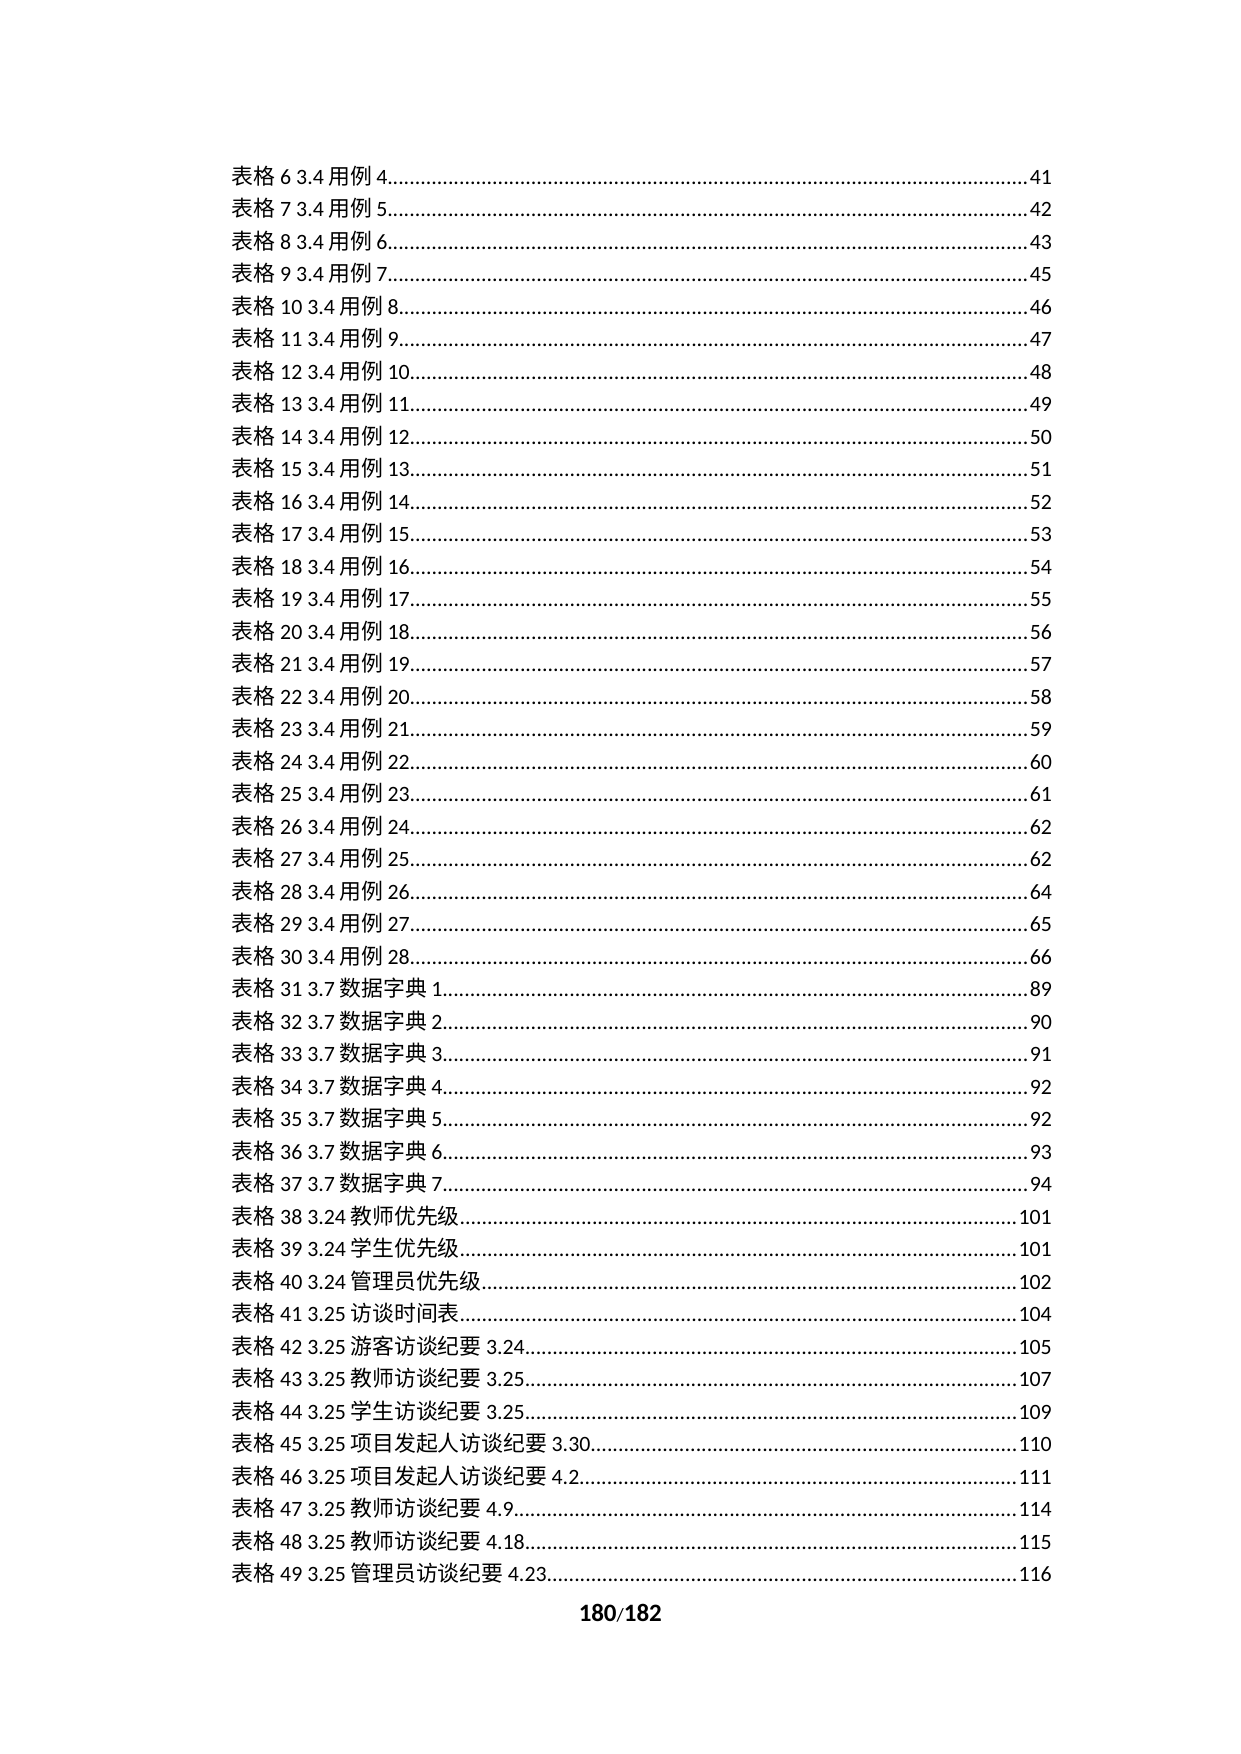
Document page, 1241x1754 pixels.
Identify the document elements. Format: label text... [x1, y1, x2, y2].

text 表格 20 3.4用例18 56 [231, 613, 1053, 646]
text 表格 39 3.24学生优先级 101 [231, 1231, 1053, 1263]
text 表格 34 3.7数据字典4 92 [231, 1068, 1053, 1101]
text 表格 46 3.25项目发起人访谈纪要4.2 111 [231, 1458, 1053, 1491]
text 表格 22 3.4用例20 58 [231, 678, 1053, 711]
text 表格 32 3.7数据字典2 90 [231, 1003, 1053, 1036]
text 表格 7 3.4用例5 42 [231, 191, 1053, 223]
text 表格 47 3.25教师访谈纪要4.9 114 [231, 1491, 1053, 1523]
text 表格 40 3.24管理员优先级 102 [231, 1263, 1053, 1296]
text 表格 18 3.4用例16 54 [231, 548, 1053, 581]
text 表格 19 3.4用例17 55 [231, 581, 1053, 613]
text 表格 21 3.4用例19 57 [231, 646, 1053, 678]
text 表格 43 3.25教师访谈纪要3.25 107 [231, 1361, 1053, 1393]
text 表格 44 3.25学生访谈纪要3.25 109 [231, 1393, 1053, 1426]
text 表格 36 3.7数据字典6 93 [231, 1133, 1053, 1166]
text 表格 26 3.4用例24 62 [231, 808, 1053, 841]
text 表格 14 3.4用例12 50 [231, 418, 1053, 451]
text 表格 6 3.4用例4 41 [231, 158, 1053, 191]
text 表格 24 3.4用例22 60 [231, 743, 1053, 776]
text 表格 9 3.4用例7 45 [231, 256, 1053, 288]
text 表格 15 3.4用例13 51 [231, 451, 1053, 483]
text 表格 49 3.25管理员访谈纪要4.23 116 [231, 1556, 1053, 1588]
text 表格 23 3.4用例21 59 [231, 711, 1053, 743]
text 表格 8 3.4用例6 43 [231, 223, 1053, 256]
text 表格 30 3.4用例28 66 [231, 938, 1053, 971]
text 表格 37 3.7数据字典7 94 [231, 1166, 1053, 1198]
text 表格 31 3.7数据字典1 89 [231, 971, 1053, 1003]
text 表格 13 3.4用例11 49 [231, 386, 1053, 418]
text 表格 29 3.4用例27 65 [231, 906, 1053, 938]
text 表格 41 3.25访谈时间表 104 [231, 1296, 1053, 1328]
text 表格 27 3.4用例25 62 [231, 841, 1053, 873]
text 表格 33 3.7数据字典3 91 [231, 1036, 1053, 1068]
text 表格 16 3.4用例14 52 [231, 483, 1053, 516]
text 表格 25 3.4用例23 61 [231, 776, 1053, 808]
text 表格 12 3.4用例10 48 [231, 353, 1053, 386]
text 表格 42 3.25游客访谈纪要3.24 105 [231, 1328, 1053, 1361]
text 表格 35 3.7数据字典5 92 [231, 1101, 1053, 1133]
text 表格 17 3.4用例15 53 [231, 516, 1053, 548]
text 表格 48 3.25教师访谈纪要4.18 115 [231, 1523, 1053, 1556]
text 表格 45 3.25项目发起人访谈纪要3.30 110 [231, 1426, 1053, 1458]
text 表格 10 3.4用例8 46 [231, 288, 1053, 321]
text 表格 11 3.4用例9 47 [231, 321, 1053, 353]
text 表格 38 3.24教师优先级 101 [231, 1198, 1053, 1231]
text 表格 28 3.4用例26 64 [231, 873, 1053, 906]
